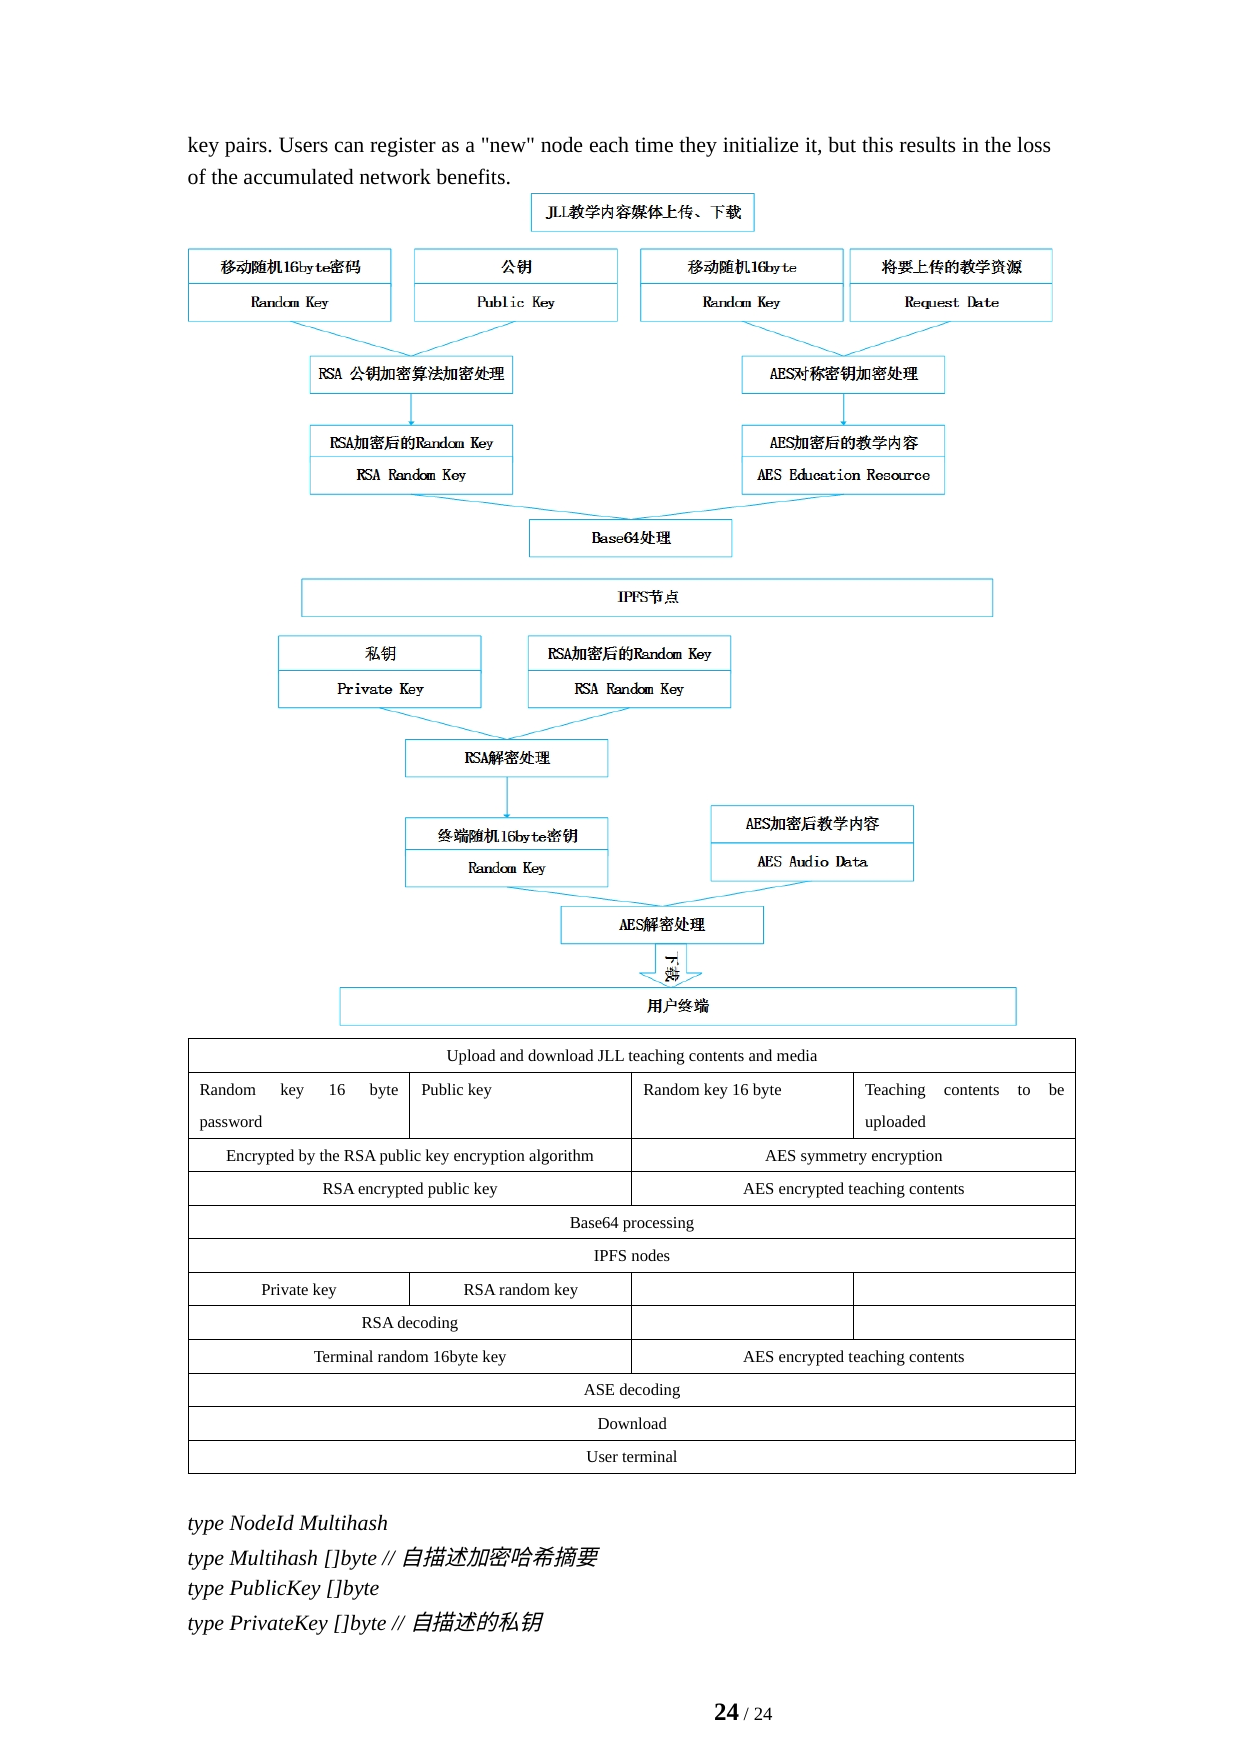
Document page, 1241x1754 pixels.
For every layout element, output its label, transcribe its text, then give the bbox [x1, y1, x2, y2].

table_cell [854, 1306, 1075, 1339]
table_cell AES encrypted teaching contents [632, 1340, 1075, 1372]
table_cell Base64 processing [189, 1206, 1075, 1238]
table_cell Teaching contents to be uploaded [854, 1073, 1075, 1138]
table_cell ASE decoding [189, 1374, 1075, 1406]
table_cell Public key [410, 1073, 631, 1138]
table_cell AES encrypted teaching contents [632, 1172, 1075, 1205]
table_cell Encrypted by the RSA public key encryption algorithm [189, 1139, 631, 1171]
table_header Upload and download JLL teaching contents and media [189, 1039, 1075, 1072]
text type NodeId Multihash [187, 1507, 1053, 1539]
picture [187, 193, 1053, 1026]
table_cell Download [189, 1407, 1075, 1439]
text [187, 128, 1053, 193]
table_cell User terminal [189, 1441, 1075, 1473]
table_cell Random key 16 byte password [189, 1073, 409, 1138]
table_cell RSA decoding [189, 1306, 631, 1339]
table_cell Private key [189, 1273, 409, 1305]
table_cell [854, 1273, 1075, 1305]
text type PublicKey []byte [187, 1572, 1053, 1604]
table_cell AES symmetry encryption [632, 1139, 1075, 1171]
table_cell IPFS nodes [189, 1239, 1075, 1272]
table_cell RSA encrypted public key [189, 1172, 631, 1205]
table_cell Terminal random 16byte key [189, 1340, 631, 1372]
table_cell RSA random key [410, 1273, 631, 1305]
table_cell [632, 1306, 853, 1339]
table_cell [632, 1273, 853, 1305]
text type Multihash []byte // 自描述加密哈希摘要 [187, 1539, 1053, 1572]
table_cell Random key 16 byte [632, 1073, 853, 1138]
text type PrivateKey []byte // 自描述的私钥 [187, 1604, 1053, 1637]
